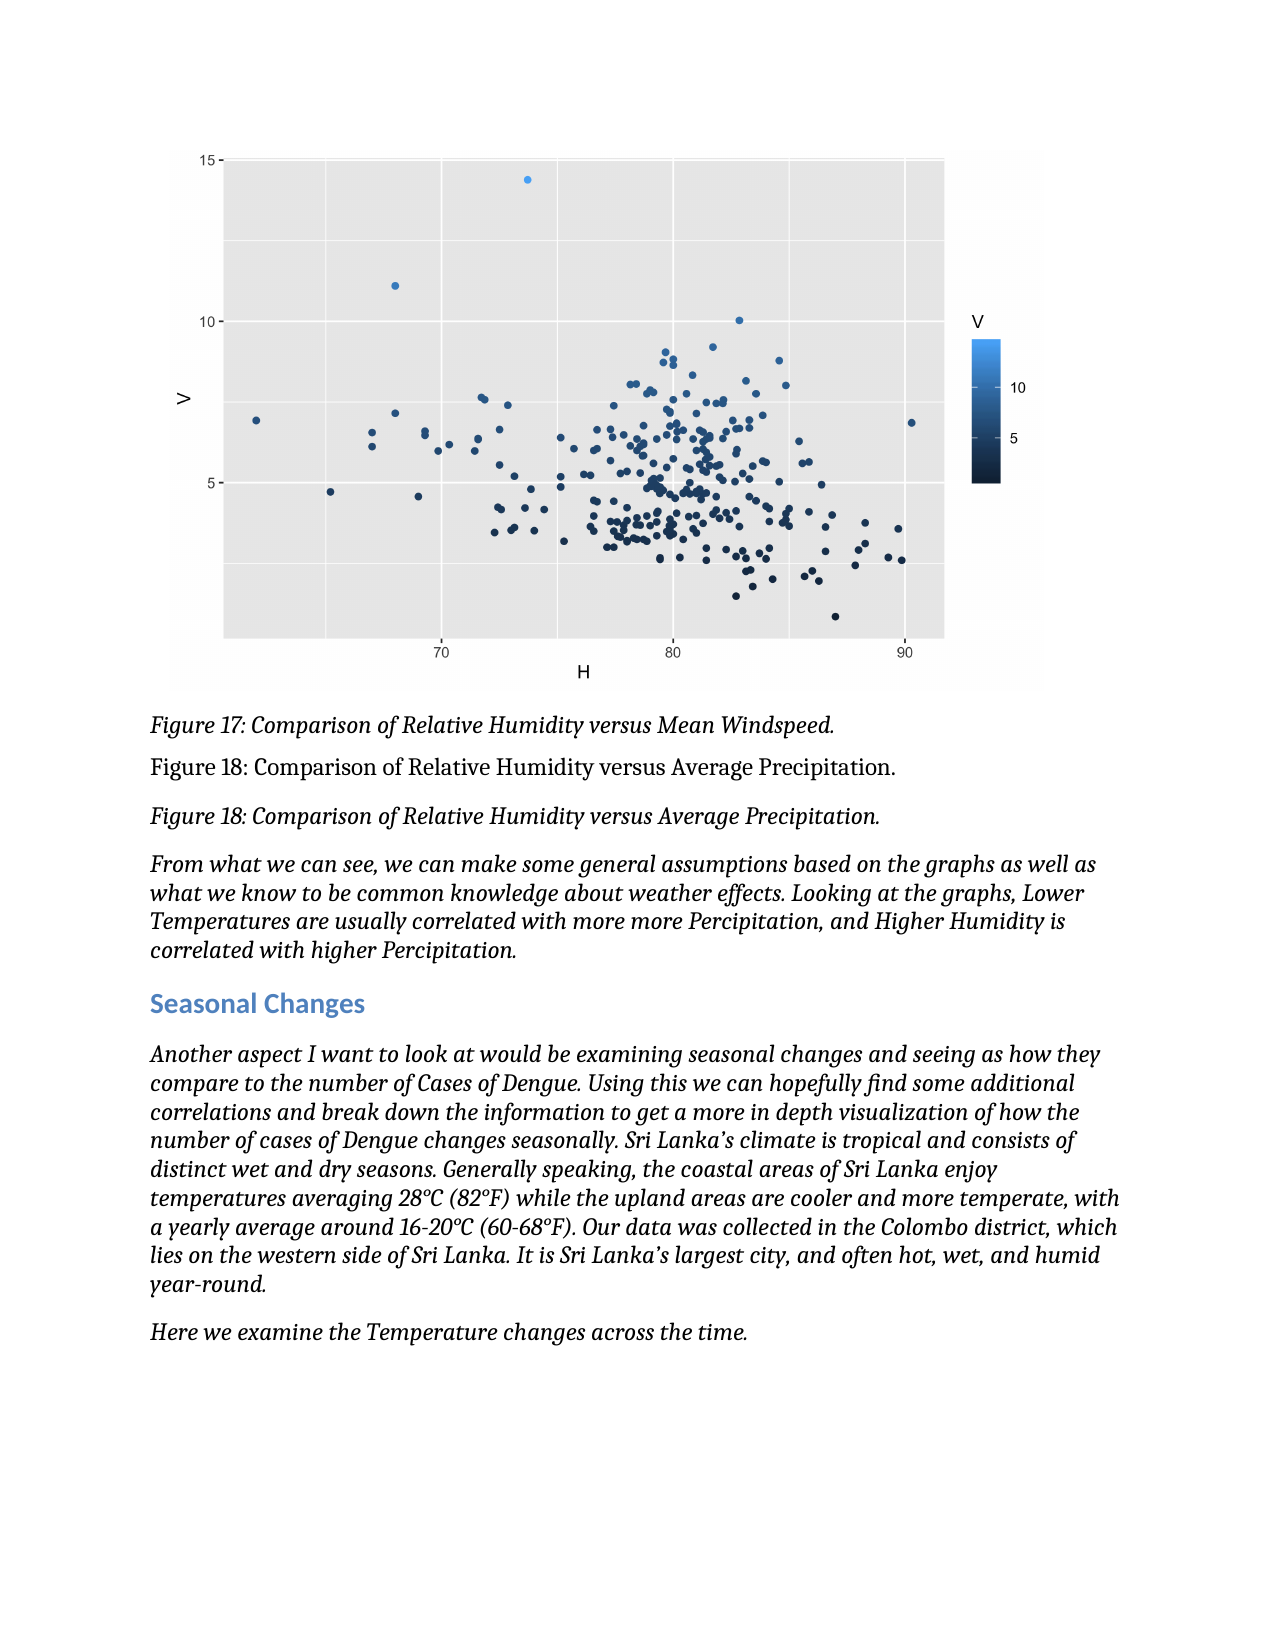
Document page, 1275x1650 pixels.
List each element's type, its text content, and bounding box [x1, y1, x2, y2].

picture [168, 150, 1044, 691]
text Figure 18: Comparison of Relative Humidity versus Average Precipitation. [150, 753, 1125, 781]
subtitle Seasonal Changes [150, 986, 1125, 1021]
text Figure 17: Comparison of Relative Humidity versus Mean Windspeed. [150, 711, 1125, 740]
text Figure 18: Comparison of Relative Humidity versus Average Precipitation. [150, 802, 1125, 831]
text From what we can see, we can make some general assumptions based on the graphs as well as what we know to be common knowledge about weather effects. Looking at the graphs, Lower Temperatures are usually correlated with more more Percipitation, and Higher Humidity is correlated with higher Percipitation. [150, 850, 1125, 965]
text Here we examine the Temperature changes across the time. [150, 1317, 1125, 1346]
text Another aspect I want to look at would be examining seasonal changes and seeing as how they compare to the number of Cases of Dengue. Using this we can hopefully find some additional correlations and break down the information to get a more in depth visualization of how the number of cases of Dengue changes seasonally. Sri Lanka’s climate is tropical and consists of distinct wet and dry seasons. Generally speaking, the coastal areas of Sri Lanka enjoy temperatures averaging 28°C (82°F) while the upland areas are cooler and more temperate, with a yearly average around 16-20°C (60-68°F). Our data was collected in the Colombo district, which lies on the western side of Sri Lanka. It is Sri Lanka’s largest city, and often hot, wet, and humid year-round. [150, 1040, 1125, 1299]
